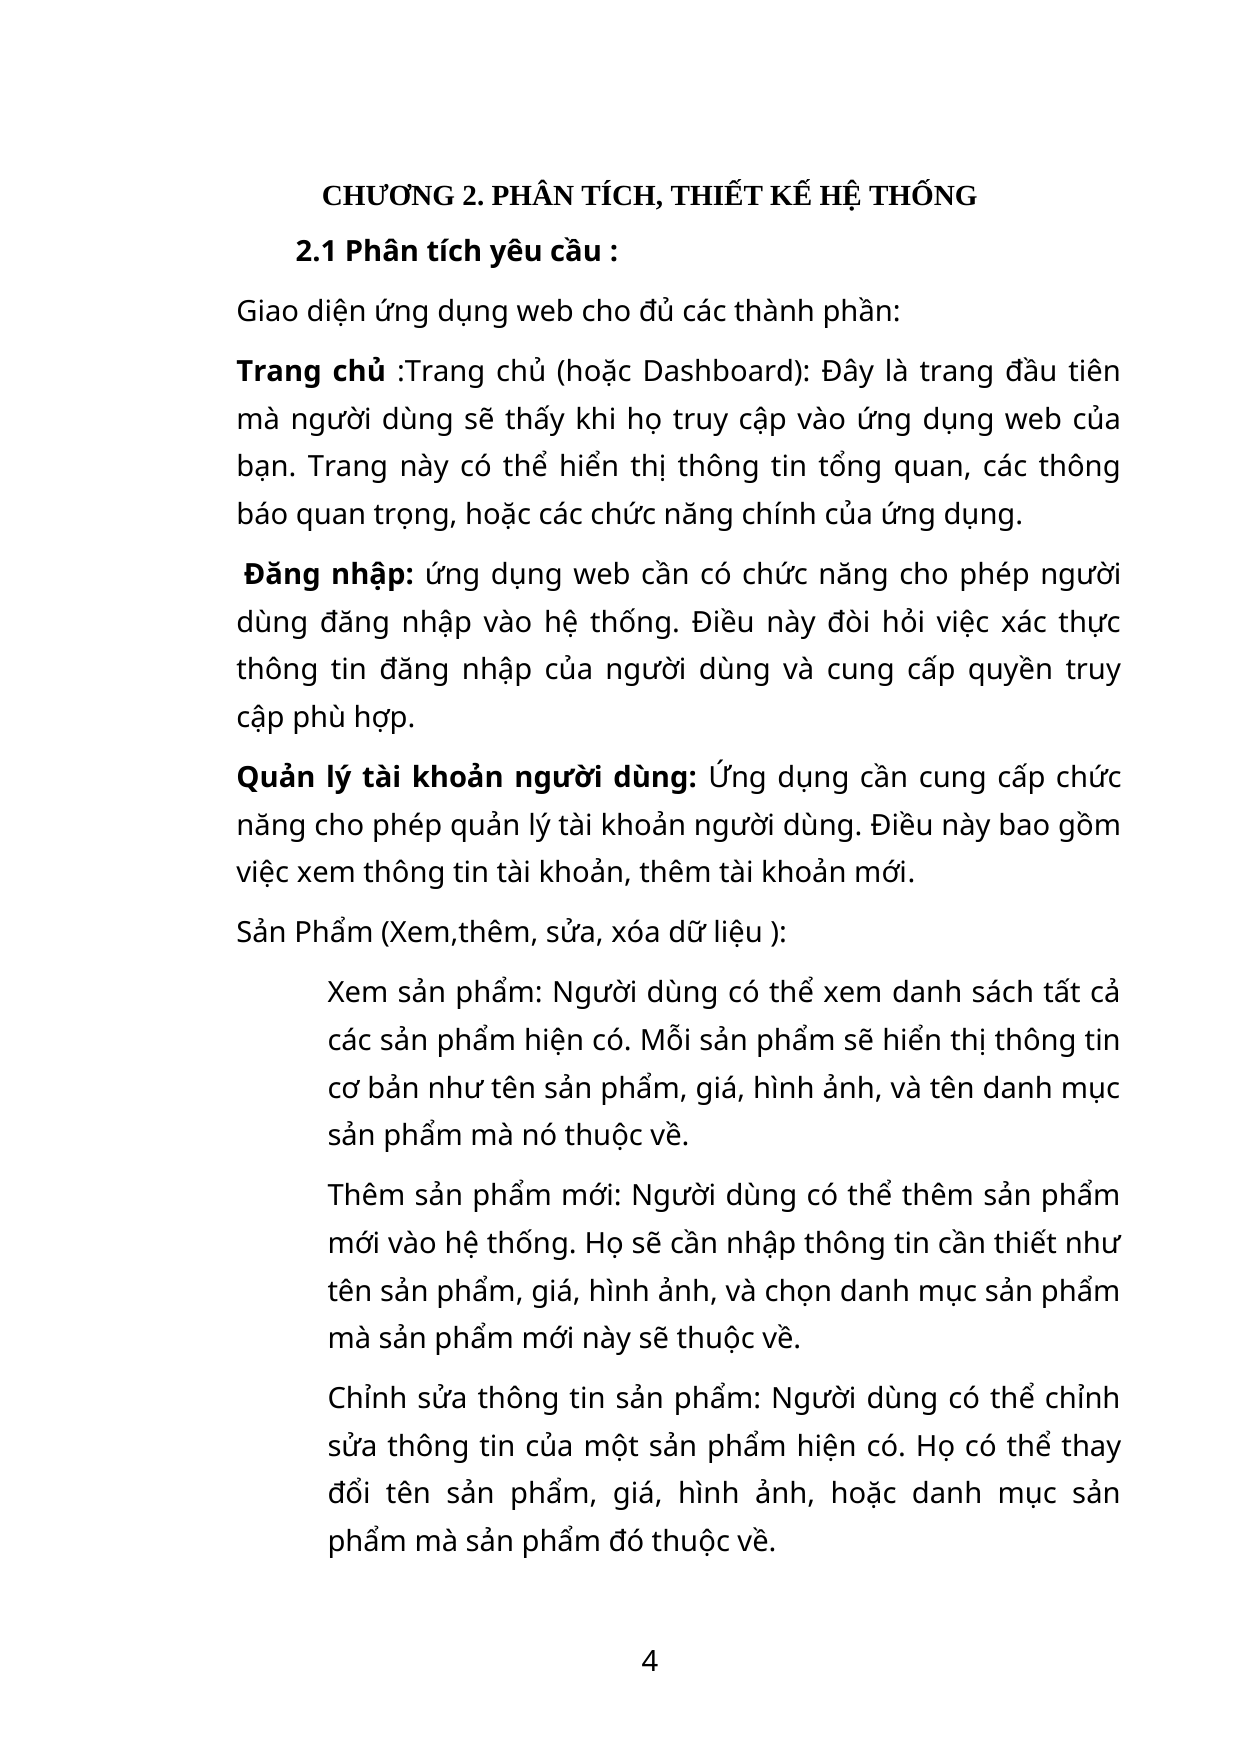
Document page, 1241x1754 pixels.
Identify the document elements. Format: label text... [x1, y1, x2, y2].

subtitle Phân tích yêu cầu : [236, 230, 1122, 270]
text Trang chủ :Trang chủ (hoặc Dashboard): Đây là trang đầu tiên mà người dùng sẽ thấy khi họ truy cập vào ứng dụng web của bạn. Trang này có thể hiển thị thông tin tổng quan, các thông báo quan trọng, hoặc các chức năng chính của ứng dụng. [236, 351, 1122, 533]
text Chỉnh sửa thông tin sản phẩm: Người dùng có thể chỉnh sửa thông tin của một sản phẩm hiện có. Họ có thể thay đổi tên sản phẩm, giá, hình ảnh, hoặc danh mục sản phẩm mà sản phẩm đó thuộc về. [327, 1378, 1122, 1560]
text Sản Phẩm (Xem,thêm, sửa, xóa dữ liệu ): [236, 912, 1122, 951]
text Giao diện ứng dụng web cho đủ các thành phần: [177, 290, 1122, 330]
subtitle phân tích, thiết kế hệ thống [177, 178, 1122, 211]
text Quản lý tài khoản người dùng: Ứng dụng cần cung cấp chức năng cho phép quản lý tài khoản người dùng. Điều này bao gồm việc xem thông tin tài khoản, thêm tài khoản mới. [236, 756, 1122, 891]
text Thêm sản phẩm mới: Người dùng có thể thêm sản phẩm mới vào hệ thống. Họ sẽ cần nhập thông tin cần thiết như tên sản phẩm, giá, hình ảnh, và chọn danh mục sản phẩm mà sản phẩm mới này sẽ thuộc về. [327, 1175, 1122, 1357]
text Xem sản phẩm: Người dùng có thể xem danh sách tất cả các sản phẩm hiện có. Mỗi sản phẩm sẽ hiển thị thông tin cơ bản như tên sản phẩm, giá, hình ảnh, và tên danh mục sản phẩm mà nó thuộc về. [327, 972, 1122, 1154]
text Đăng nhập: ứng dụng web cần có chức năng cho phép người dùng đăng nhập vào hệ thống. Điều này đòi hỏi việc xác thực thông tin đăng nhập của người dùng và cung cấp quyền truy cập phù hợp. [236, 553, 1122, 736]
